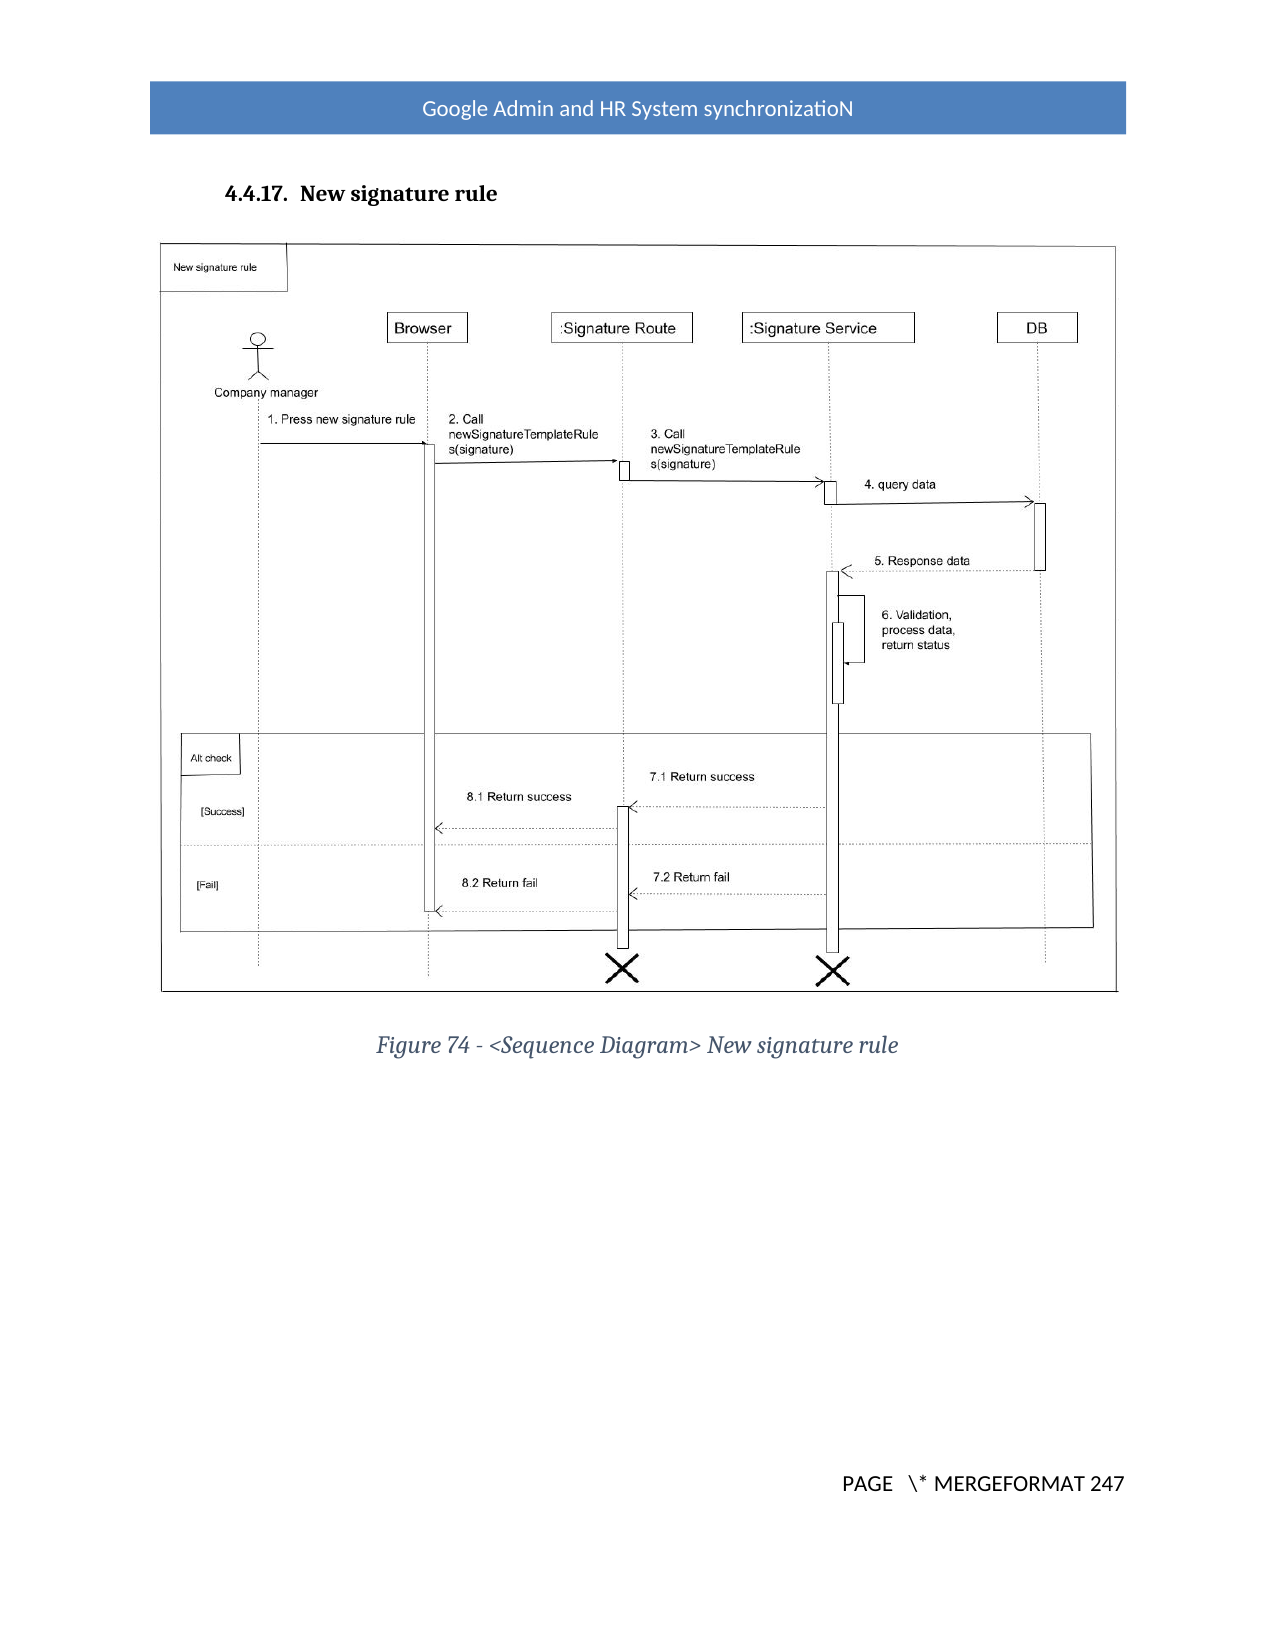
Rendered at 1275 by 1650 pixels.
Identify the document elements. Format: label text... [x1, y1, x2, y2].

text Figure 74 - <Sequence Diagram> New signature rule [150, 1031, 1125, 1060]
picture [150, 231, 1125, 998]
subtitle New signature rule [225, 181, 1125, 207]
